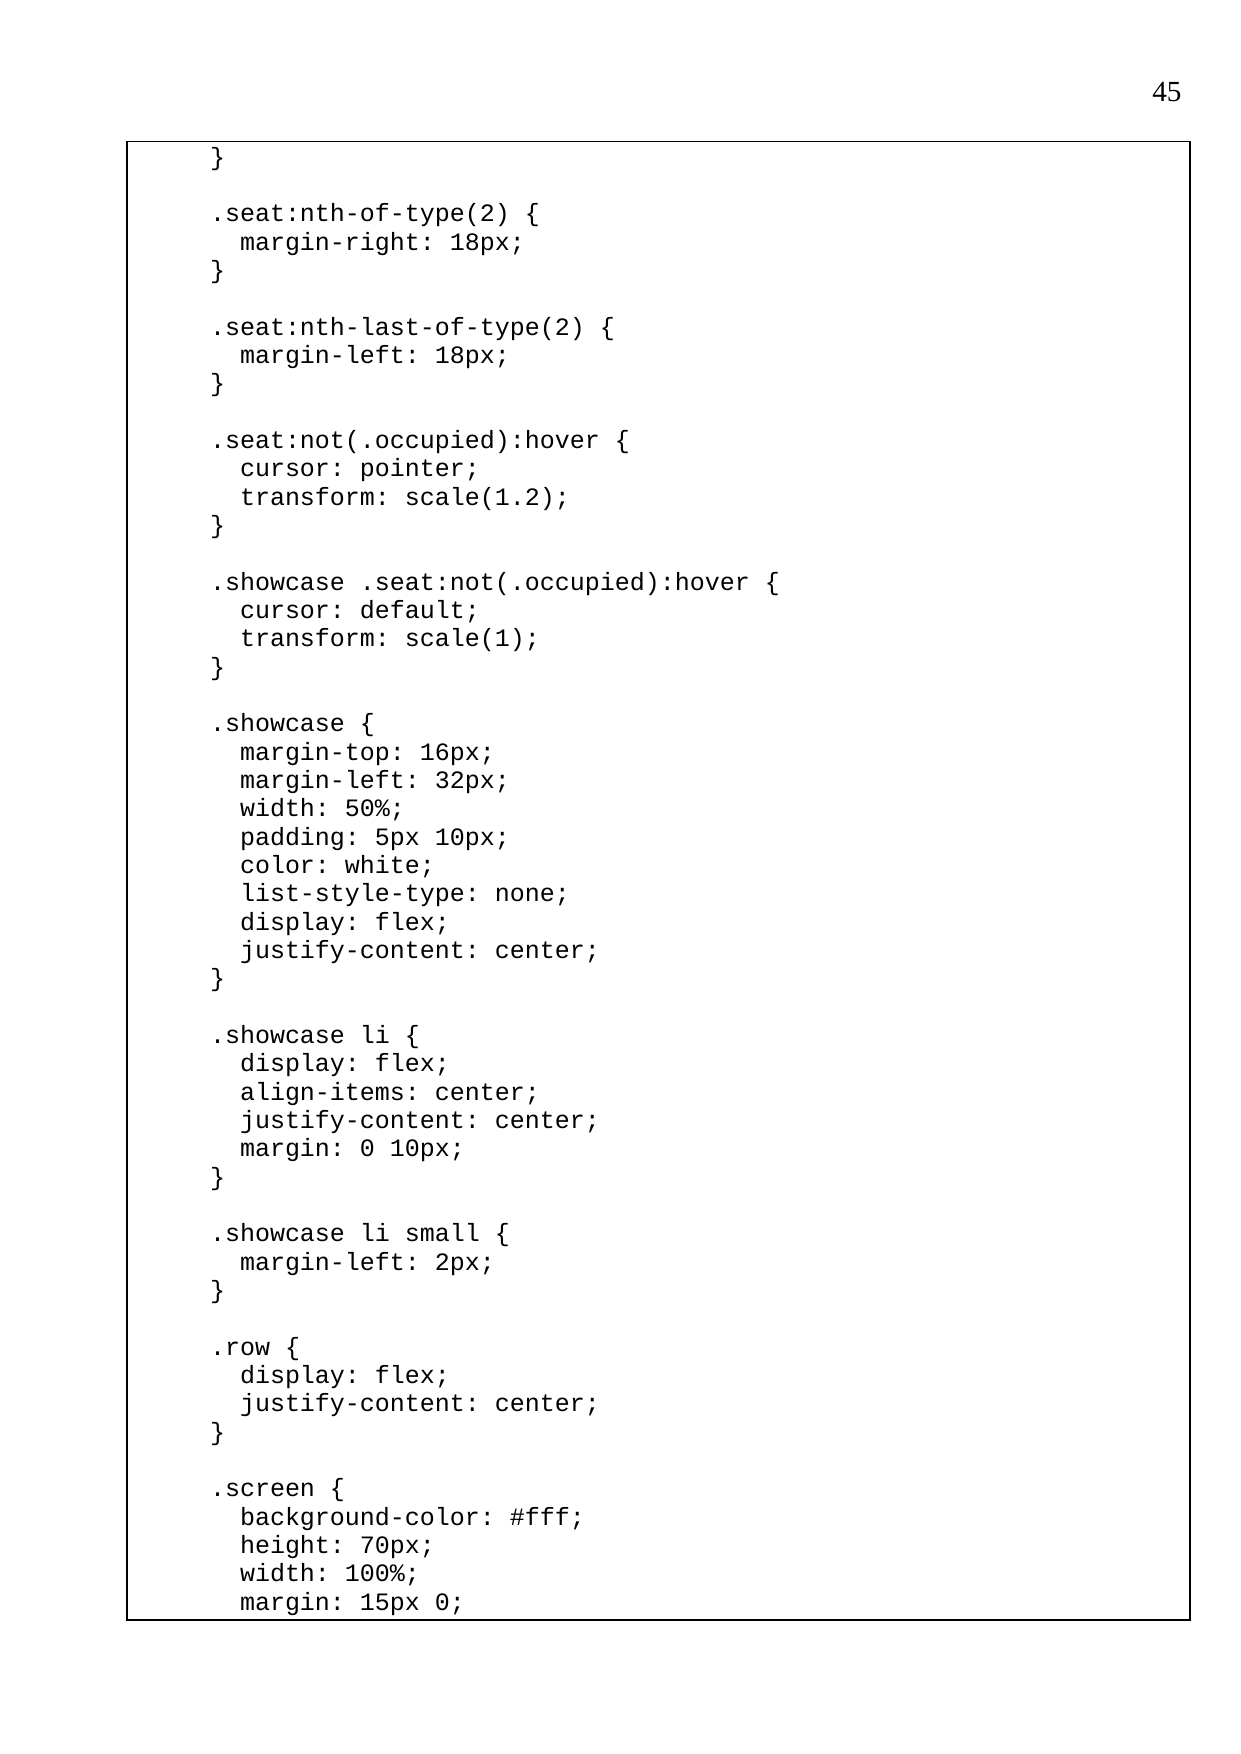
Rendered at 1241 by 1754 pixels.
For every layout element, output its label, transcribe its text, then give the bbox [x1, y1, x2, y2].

text cursor: pointer; [136, 456, 1181, 484]
text .showcase .seat:not(.occupied):hover { [136, 569, 1181, 597]
text list-style-type: none; [136, 881, 1181, 909]
text cursor: default; [136, 597, 1181, 626]
text .row { [136, 1334, 1181, 1362]
text } [136, 1164, 1181, 1192]
text .seat:not(.occupied):hover { [136, 427, 1181, 456]
text margin-right: 18px; [136, 229, 1181, 257]
text justify-content: center; [136, 1107, 1181, 1136]
text display: flex; [136, 1051, 1181, 1079]
text } [128, 142, 1189, 172]
text transform: scale(1.2); [136, 484, 1181, 512]
text margin-left: 32px; [136, 767, 1181, 796]
text margin: 0 10px; [136, 1136, 1181, 1164]
text align-items: center; [136, 1079, 1181, 1107]
text .showcase li small { [136, 1221, 1181, 1249]
text } [136, 1277, 1181, 1306]
text .seat:nth-of-type(2) { [136, 201, 1181, 229]
text margin-top: 16px; [136, 739, 1181, 767]
text } [136, 1419, 1181, 1447]
text margin-left: 2px; [136, 1249, 1181, 1277]
text } [136, 512, 1181, 541]
text height: 70px; [136, 1532, 1181, 1561]
text } [136, 257, 1181, 286]
text justify-content: center; [136, 1391, 1181, 1419]
text transform: scale(1); [136, 626, 1181, 654]
text width: 100%; [136, 1561, 1181, 1586]
text margin-left: 18px; [136, 342, 1181, 371]
text color: white; [136, 852, 1181, 881]
text } [136, 371, 1181, 399]
text } [136, 654, 1181, 682]
text display: flex; [136, 909, 1181, 937]
text margin: 15px 0; [128, 1586, 1189, 1619]
text .seat:nth-last-of-type(2) { [136, 314, 1181, 342]
text .showcase li { [136, 1022, 1181, 1051]
text padding: 5px 10px; [136, 824, 1181, 852]
text display: flex; [136, 1362, 1181, 1391]
text background-color: #fff; [136, 1504, 1181, 1532]
text .screen { [136, 1476, 1181, 1504]
text } [136, 966, 1181, 994]
text width: 50%; [136, 796, 1181, 824]
text justify-content: center; [136, 937, 1181, 966]
text .showcase { [136, 711, 1181, 739]
